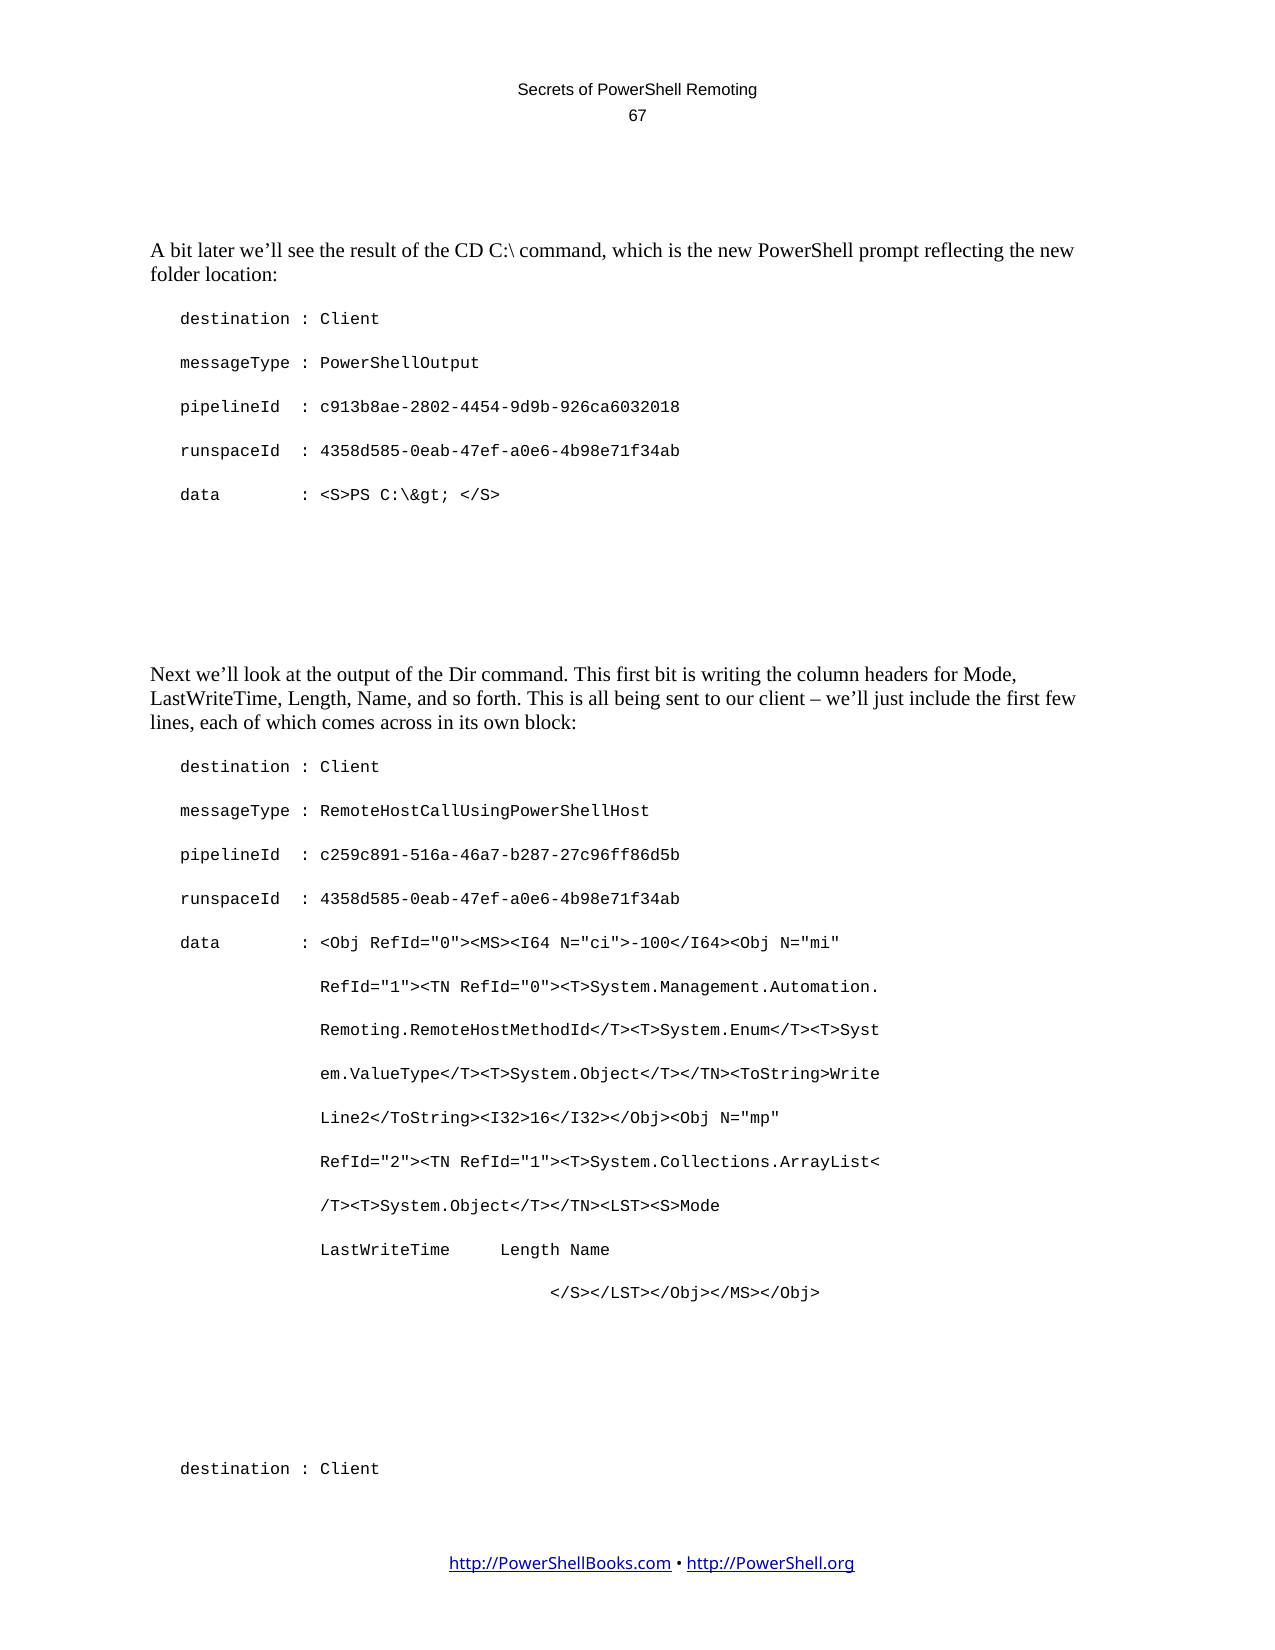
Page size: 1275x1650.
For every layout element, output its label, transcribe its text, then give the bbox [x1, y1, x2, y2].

text pipelineId : c913b8ae-2802-4454-9d9b-926ca6032018 [180, 398, 1125, 417]
text data : <S>PS C:\&gt; </S> [180, 486, 1125, 505]
text Remoting.RemoteHostMethodId</T><T>System.Enum</T><T>Syst [180, 1022, 1125, 1041]
text RefId="2"><TN RefId="1"><T>System.Collections.ArrayList< [180, 1153, 1125, 1172]
text destination : Client [180, 1461, 1125, 1479]
text messageType : PowerShellOutput [180, 355, 1125, 373]
text LastWriteTime Length Name [180, 1241, 1125, 1260]
text runspaceId : 4358d585-0eab-47ef-a0e6-4b98e71f34ab [180, 442, 1125, 461]
text em.ValueType</T><T>System.Object</T></TN><ToString>Write [180, 1066, 1125, 1085]
text /T><T>System.Object</T></TN><LST><S>Mode [180, 1197, 1125, 1216]
text destination : Client [180, 759, 1125, 778]
text messageType : RemoteHostCallUsingPowerShellHost [180, 803, 1125, 822]
text data : <Obj RefId="0"><MS><I64 N="ci">-100</I64><Obj N="mi" [180, 934, 1125, 953]
text Next we’ll look at the output of the Dir command. This first bit is writing the column headers for Mode, LastWriteTime, Length, Name, and so forth. This is all being sent to our client – we’ll just include the first few lines, each of which comes across in its own block: [150, 662, 1125, 734]
text destination : Client [180, 311, 1125, 330]
text pipelineId : c259c891-516a-46a7-b287-27c96ff86d5b [180, 847, 1125, 865]
text </S></LST></Obj></MS></Obj> [180, 1285, 1125, 1304]
text RefId="1"><TN RefId="0"><T>System.Management.Automation. [180, 978, 1125, 997]
text runspaceId : 4358d585-0eab-47ef-a0e6-4b98e71f34ab [180, 890, 1125, 909]
text Line2</ToString><I32>16</I32></Obj><Obj N="mp" [180, 1110, 1125, 1128]
text A bit later we’ll see the result of the CD C:\ command, which is the new PowerShell prompt reflecting the new folder location: [150, 238, 1125, 286]
